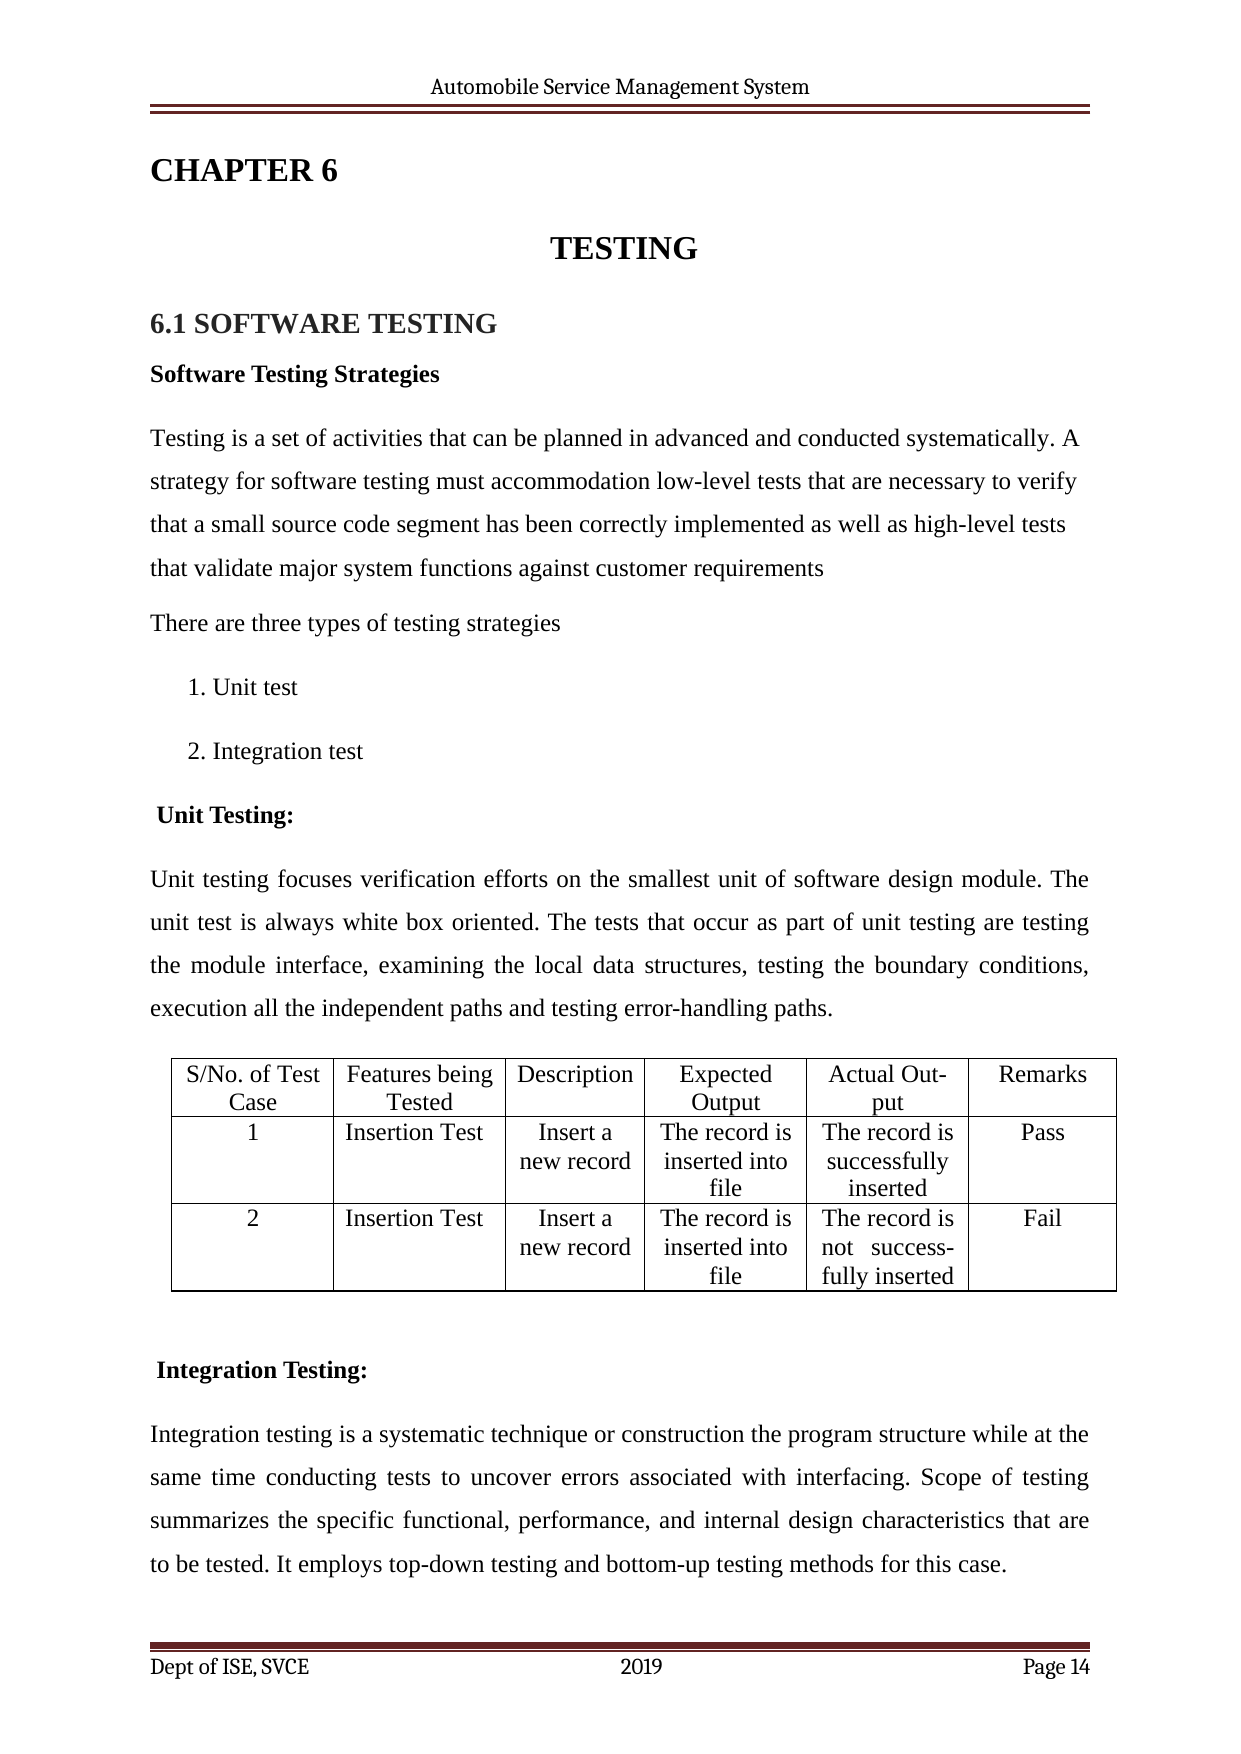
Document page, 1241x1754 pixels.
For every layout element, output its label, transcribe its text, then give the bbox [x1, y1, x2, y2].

text Integration testing is a systematic technique or construction the program structure while at the same time conducting tests to uncover errors associated with interfacing. Scope of testing summarizes the specific functional, performance, and internal design characteristics that are to be tested. It employs top-down testing and bottom-up testing methods for this case. [150, 1419, 1090, 1577]
table_header Remarks [969, 1059, 1116, 1116]
table_header Actual Out- put [807, 1059, 968, 1116]
table_header Features being Tested [334, 1059, 505, 1116]
table_cell The record is successfully inserted [807, 1117, 968, 1202]
table_cell Insert a new record [506, 1204, 644, 1290]
text 1. Unit test [150, 672, 1090, 701]
text TESTING [150, 228, 1090, 267]
table_cell Insertion Test [334, 1204, 505, 1290]
table_cell Pass [969, 1117, 1116, 1202]
text CHAPTER 6 [150, 150, 1090, 188]
table_cell 1 [172, 1117, 333, 1202]
text 6.1 SOFTWARE TESTING [150, 307, 1076, 340]
table_cell The record is inserted into file [645, 1117, 806, 1202]
text 2. Integration test [187, 736, 1090, 765]
table_cell The record is not success- fully inserted [807, 1204, 968, 1290]
table_header S/No. of Test Case [172, 1059, 333, 1116]
table_cell Insertion Test [334, 1117, 505, 1202]
text There are three types of testing strategies [150, 608, 1090, 637]
table_cell The record is inserted into file [645, 1204, 806, 1290]
text Unit testing focuses verification efforts on the smallest unit of software design module. The unit test is always white box oriented. The tests that occur as part of unit testing are testing the module interface, examining the local data structures, testing the boundary conditions, execution all the independent paths and testing error-handling paths. [150, 864, 1090, 1022]
text Software Testing Strategies [150, 359, 1090, 388]
text Testing is a set of activities that can be planned in advanced and conducted systematically. A strategy for software testing must accommodation low-level tests that are necessary to verify that a small source code segment has been correctly implemented as well as high-level tests that validate major system functions against customer requirements [150, 423, 1090, 581]
table_header Expected Output [645, 1059, 806, 1116]
table_header Description [506, 1059, 644, 1116]
table_cell 2 [172, 1204, 333, 1290]
table_cell Fail [969, 1204, 1116, 1290]
text Integration Testing: [150, 1355, 1090, 1384]
table_cell Insert a new record [506, 1117, 644, 1202]
text Unit Testing: [150, 800, 1090, 829]
